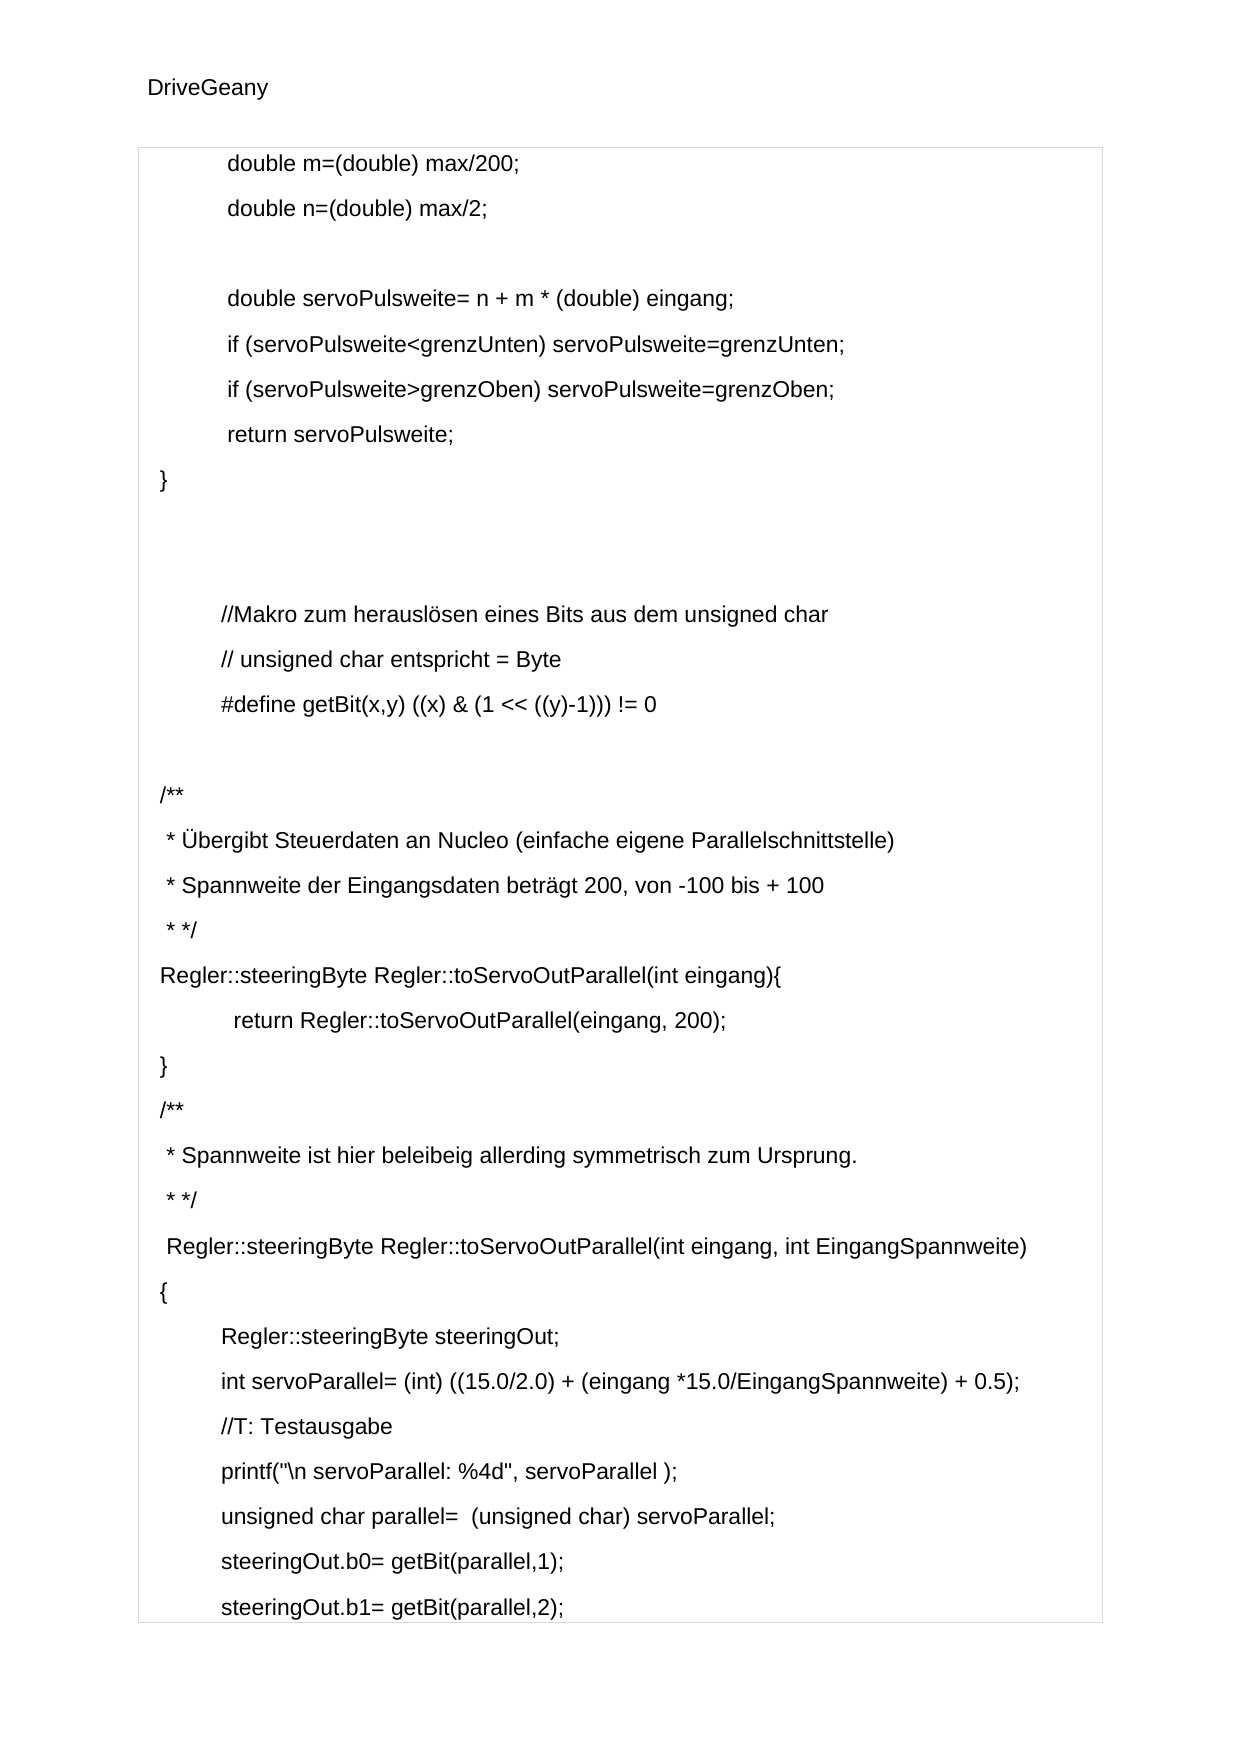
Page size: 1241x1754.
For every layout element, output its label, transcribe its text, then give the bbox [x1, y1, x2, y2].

text unsigned char parallel= (unsigned char) servoParallel; [139, 1500, 1102, 1529]
text // unsigned char entspricht = Byte [139, 643, 1102, 673]
text * */ [139, 914, 1102, 943]
text steeringOut.b1= getBit(parallel,2); [139, 1590, 1102, 1622]
text if (servoPulsweite>grenzOben) servoPulsweite=grenzOben; [139, 372, 1102, 402]
text #define getBit(x,y) ((x) & (1 << ((y)-1))) != 0 [139, 688, 1102, 718]
text * */ [139, 1184, 1102, 1214]
text Regler::steeringByte Regler::toServoOutParallel(int eingang){ [139, 959, 1102, 988]
text double m=(double) max/200; [139, 148, 1102, 176]
text steeringOut.b0= getBit(parallel,1); [139, 1545, 1102, 1575]
text int servoParallel= (int) ((15.0/2.0) + (eingang *15.0/EingangSpannweite) + 0.5); [139, 1365, 1102, 1394]
text /** [139, 778, 1102, 808]
text { [139, 1274, 1102, 1304]
text * Spannweite der Eingangsdaten beträgt 200, von -100 bis + 100 [139, 869, 1102, 898]
text Regler::steeringByte steeringOut; [139, 1320, 1102, 1349]
text //Makro zum herauslösen eines Bits aus dem unsigned char [139, 598, 1102, 627]
text //T: Testausgabe [139, 1410, 1102, 1439]
text Regler::steeringByte Regler::toServoOutParallel(int eingang, int EingangSpannweite) [139, 1229, 1102, 1259]
text /** [139, 1094, 1102, 1124]
text * Spannweite ist hier beleibeig allerding symmetrisch zum Ursprung. [139, 1139, 1102, 1169]
text printf("\n servoParallel: %4d", servoParallel ); [139, 1455, 1102, 1484]
text return servoPulsweite; [139, 418, 1102, 447]
text } [139, 1049, 1102, 1078]
text if (servoPulsweite<grenzUnten) servoPulsweite=grenzUnten; [139, 327, 1102, 357]
text double n=(double) max/2; [139, 192, 1102, 222]
text * Übergibt Steuerdaten an Nucleo (einfache eigene Parallelschnittstelle) [139, 823, 1102, 853]
text double servoPulsweite= n + m * (double) eingang; [139, 282, 1102, 312]
text return Regler::toServoOutParallel(eingang, 200); [139, 1004, 1102, 1033]
text } [139, 463, 1102, 492]
